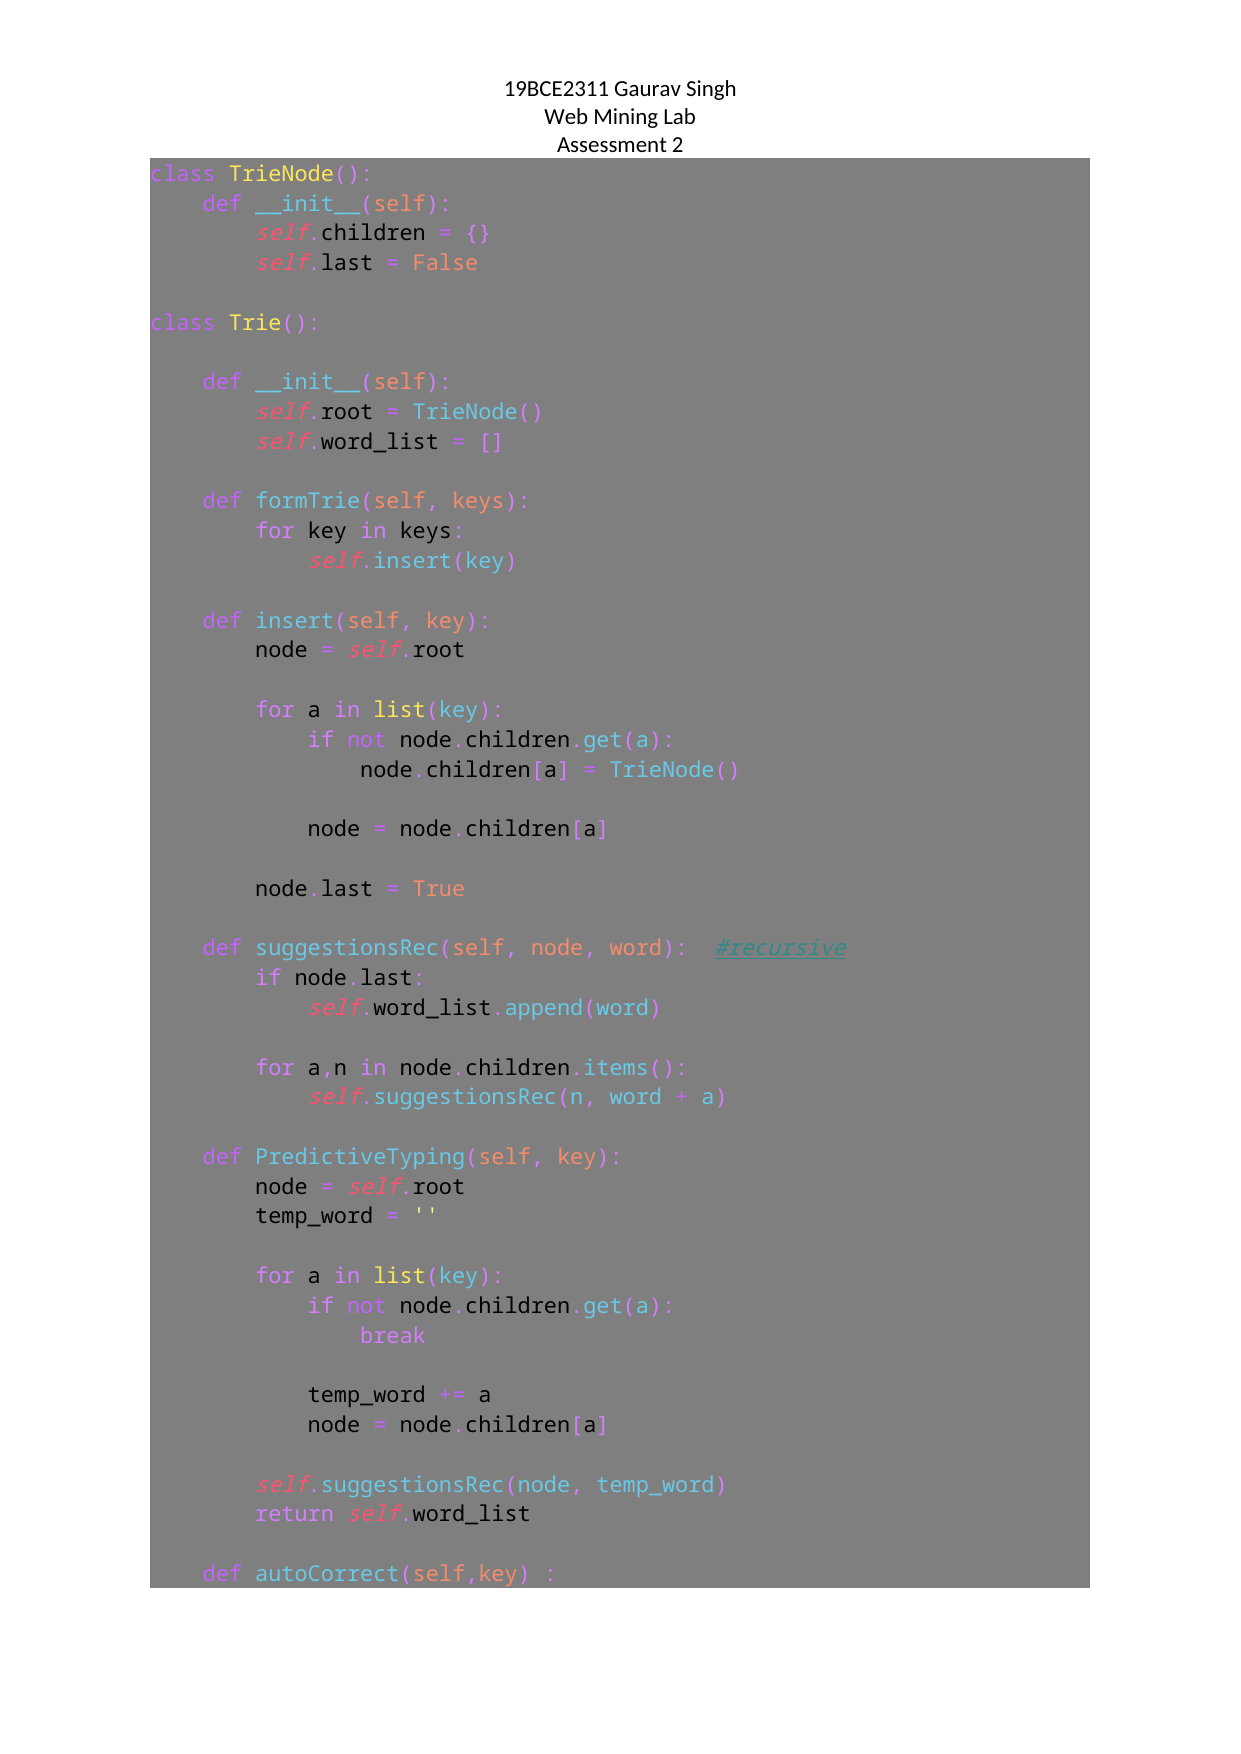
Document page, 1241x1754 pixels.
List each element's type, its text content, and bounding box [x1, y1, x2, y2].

text def suggestionsRec(self, node, word): #recursive [150, 932, 1090, 962]
text node.children[a] = TrieNode() [150, 754, 1090, 783]
text self.word_list.append(word) [150, 992, 1090, 1022]
text for a in list(key): [150, 694, 1090, 724]
text def __init__(self): [150, 366, 1090, 396]
text if not node.children.get(a): [150, 1290, 1090, 1320]
text self.word_list = [] [150, 426, 1090, 456]
text node = node.children[a] [150, 813, 1090, 843]
text def autoCorrect(self,key) : [150, 1558, 1090, 1588]
text node = node.children[a] [150, 1409, 1090, 1439]
text node = self.root [150, 634, 1090, 664]
text self.insert(key) [150, 545, 1090, 575]
text return self.word_list [150, 1498, 1090, 1528]
text node.last = True [150, 873, 1090, 903]
text for key in keys: [150, 515, 1090, 545]
text temp_word += a [150, 1379, 1090, 1409]
text break [150, 1320, 1090, 1349]
text if not node.children.get(a): [150, 724, 1090, 754]
text self.suggestionsRec(n, word + a) [150, 1081, 1090, 1111]
text if node.last: [150, 962, 1090, 992]
text def formTrie(self, keys): [150, 486, 1090, 515]
text self.suggestionsRec(node, temp_word) [150, 1469, 1090, 1498]
text node = self.root [150, 1171, 1090, 1201]
text def PredictiveTyping(self, key): [150, 1141, 1090, 1171]
text class TrieNode(): [150, 158, 1090, 188]
text for a in list(key): [150, 1260, 1090, 1290]
text for a,n in node.children.items(): [150, 1052, 1090, 1081]
text self.children = {} [150, 217, 1090, 247]
text def __init__(self): [150, 188, 1090, 217]
text self.root = TrieNode() [150, 396, 1090, 426]
text class Trie(): [150, 307, 1090, 337]
text temp_word = '' [150, 1201, 1090, 1230]
text def insert(self, key): [150, 605, 1090, 634]
text self.last = False [150, 247, 1090, 277]
